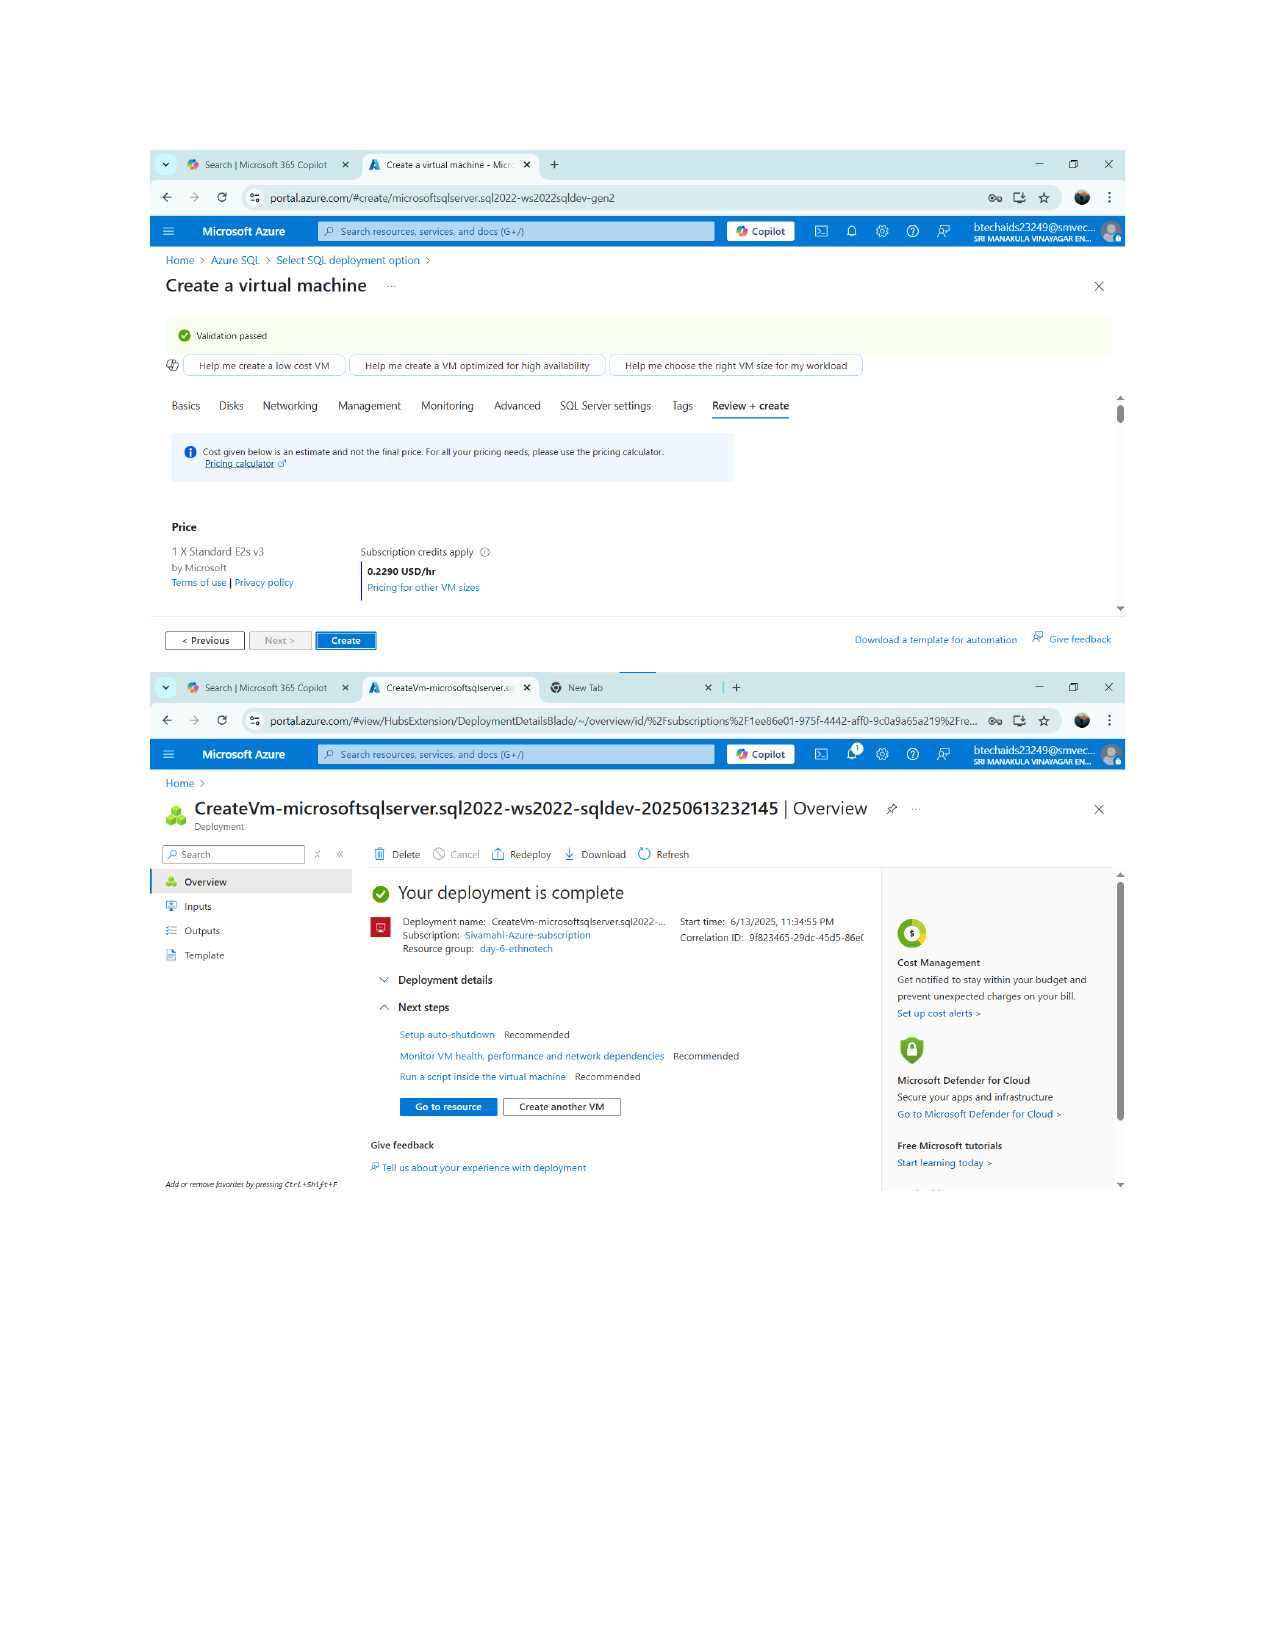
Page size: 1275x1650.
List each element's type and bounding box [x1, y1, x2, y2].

picture [150, 150, 1125, 668]
picture [150, 672, 1125, 1191]
